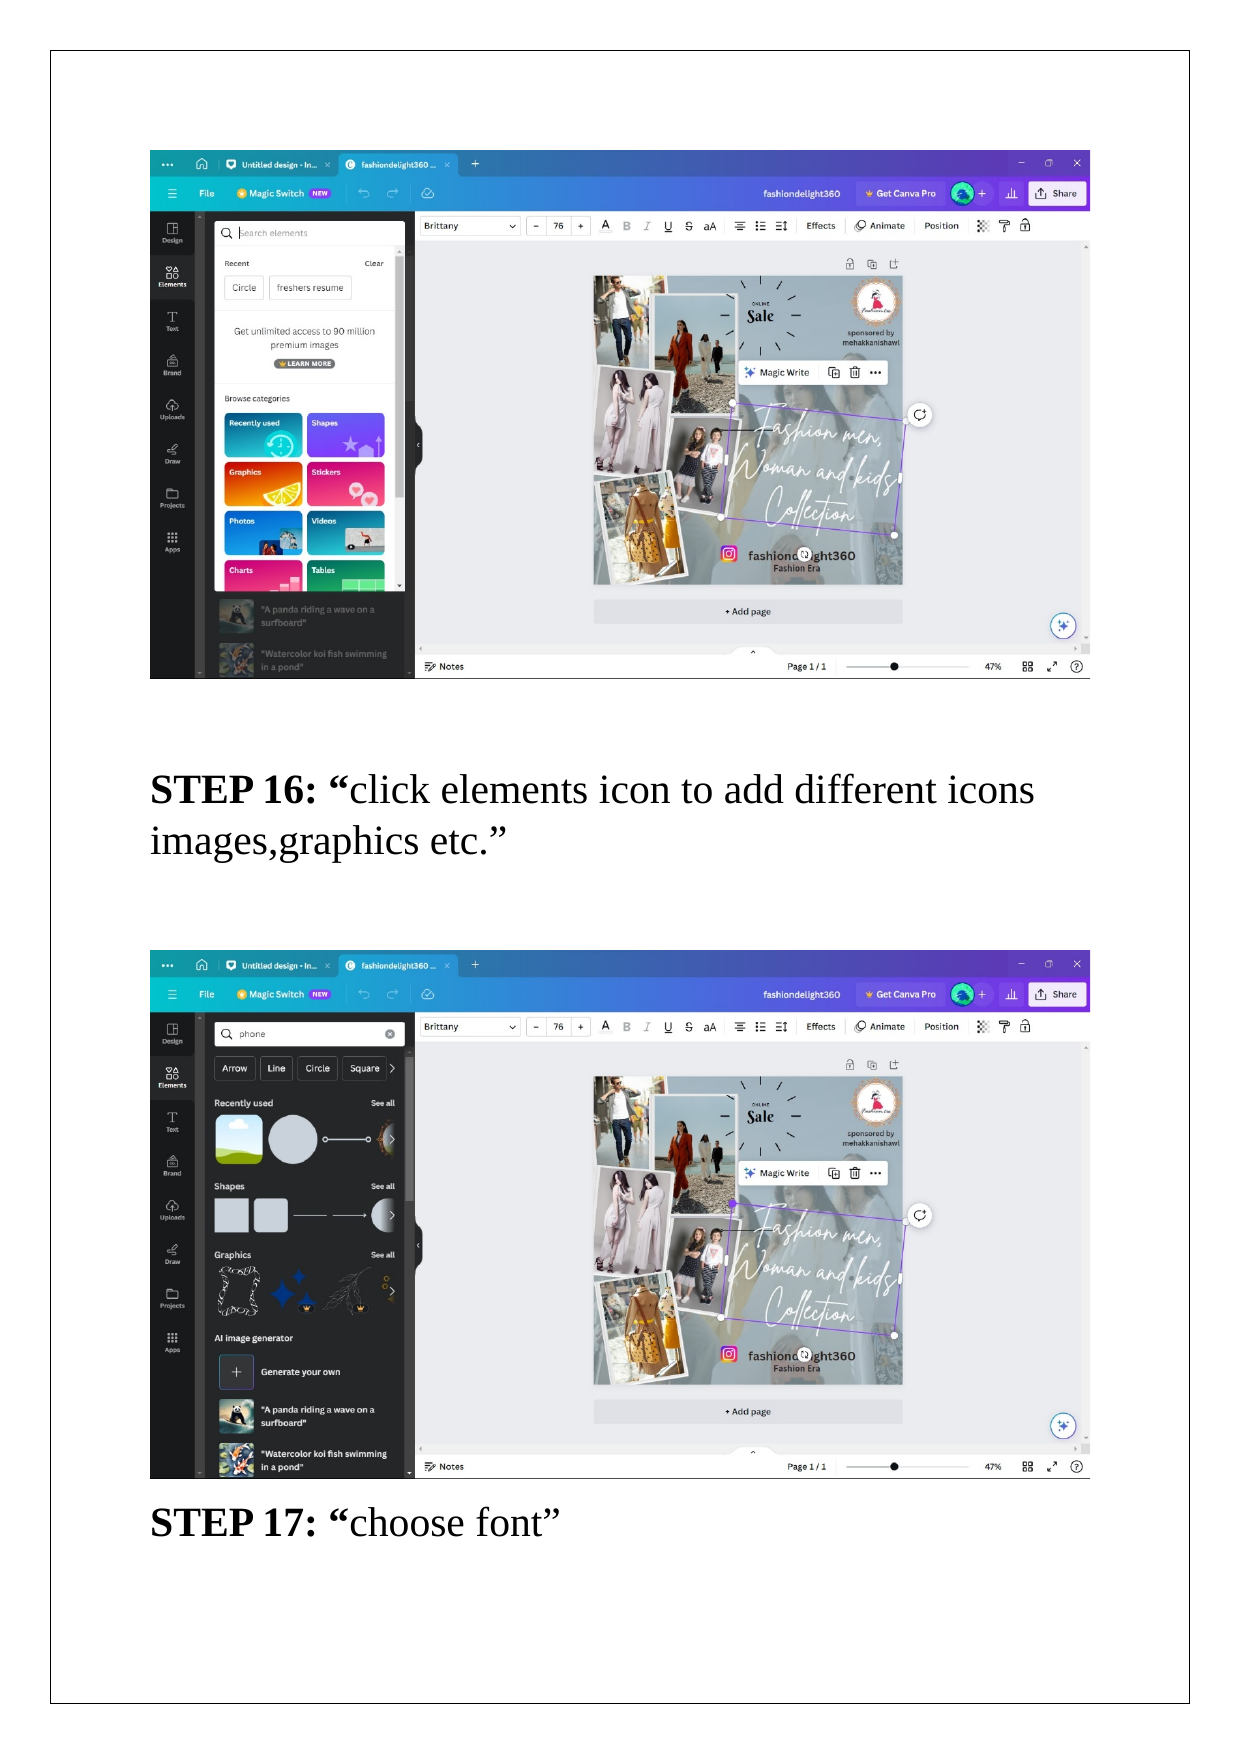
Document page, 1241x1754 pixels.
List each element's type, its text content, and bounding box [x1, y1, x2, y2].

text STEP 17: “choose font” [150, 1497, 1090, 1545]
picture [150, 150, 1091, 679]
picture [150, 950, 1091, 1479]
text STEP 16: “click elements icon to add different icons images,graphics etc.” [150, 764, 1090, 863]
